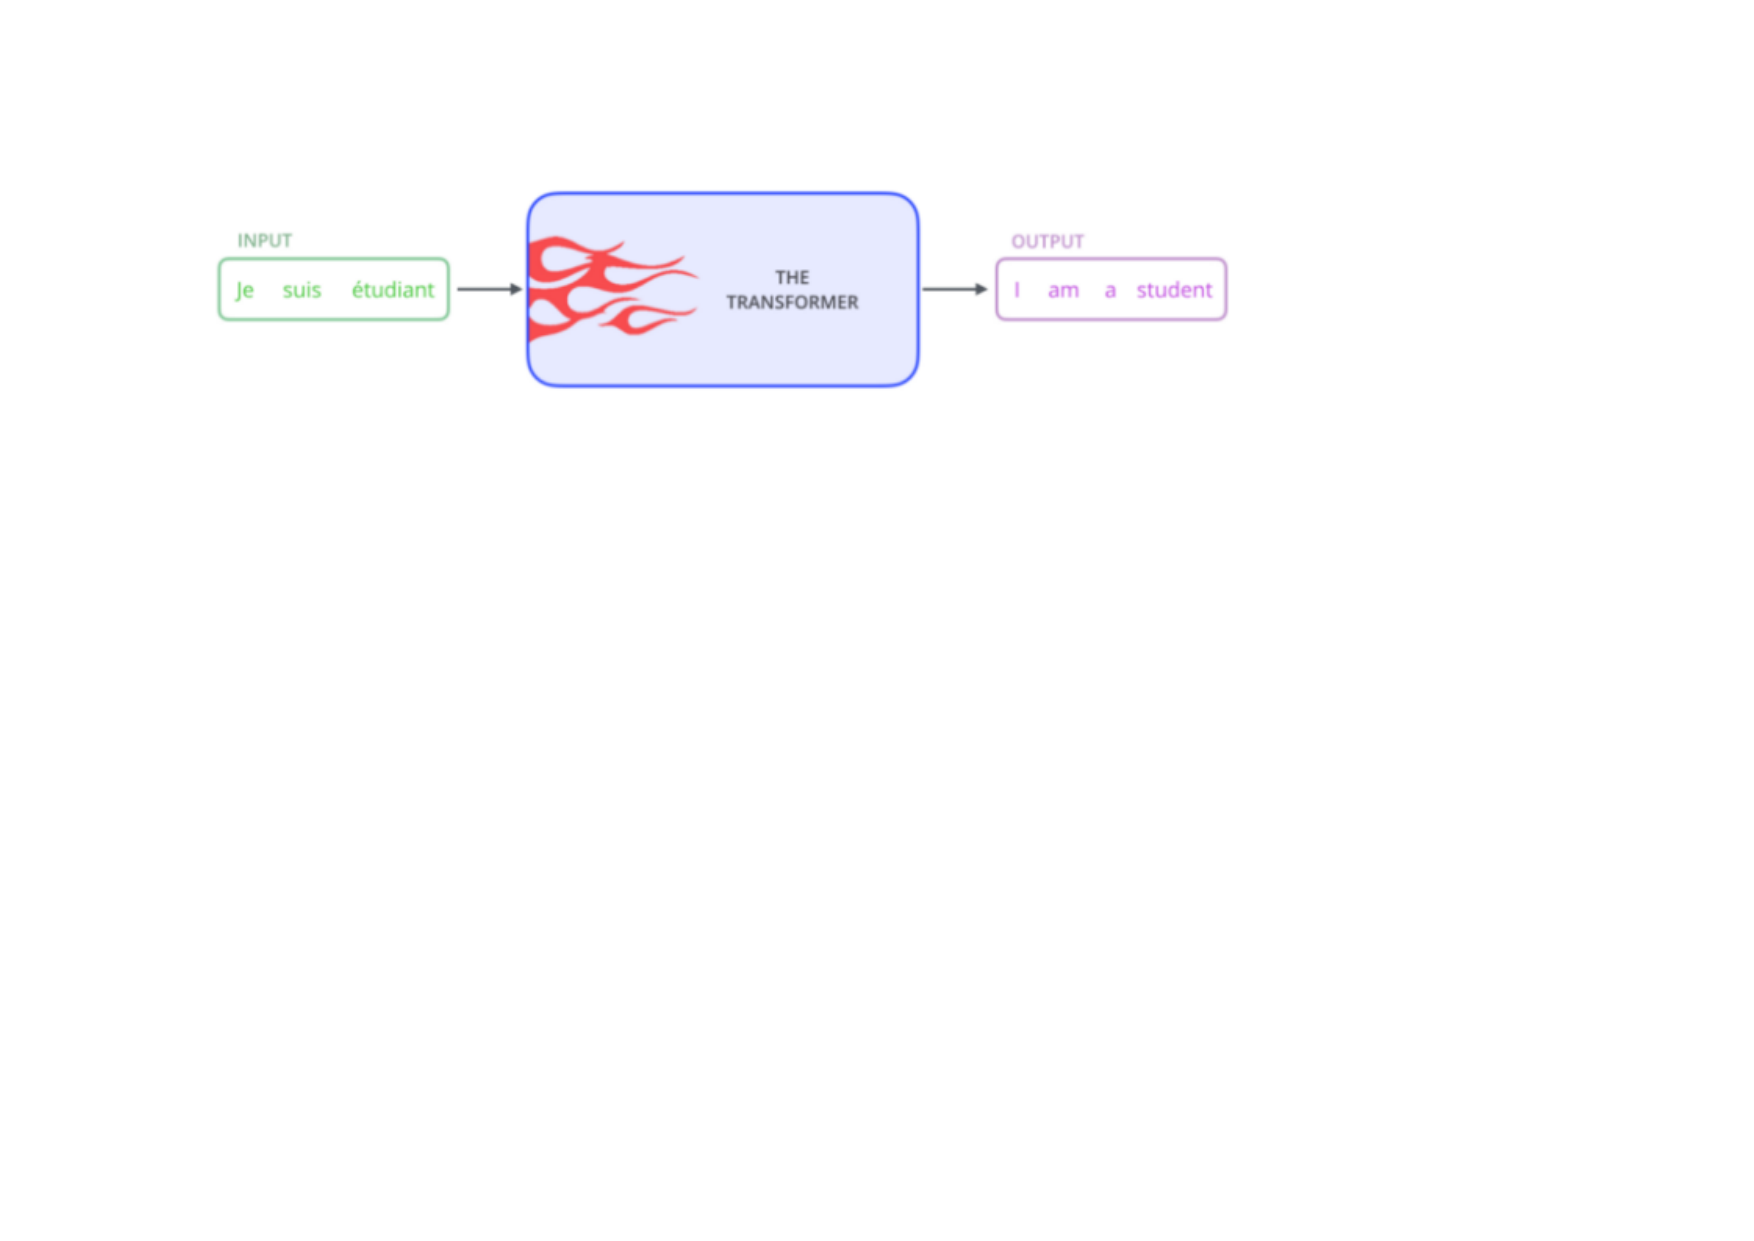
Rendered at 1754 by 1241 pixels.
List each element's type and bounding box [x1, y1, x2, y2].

picture [150, 150, 1275, 425]
